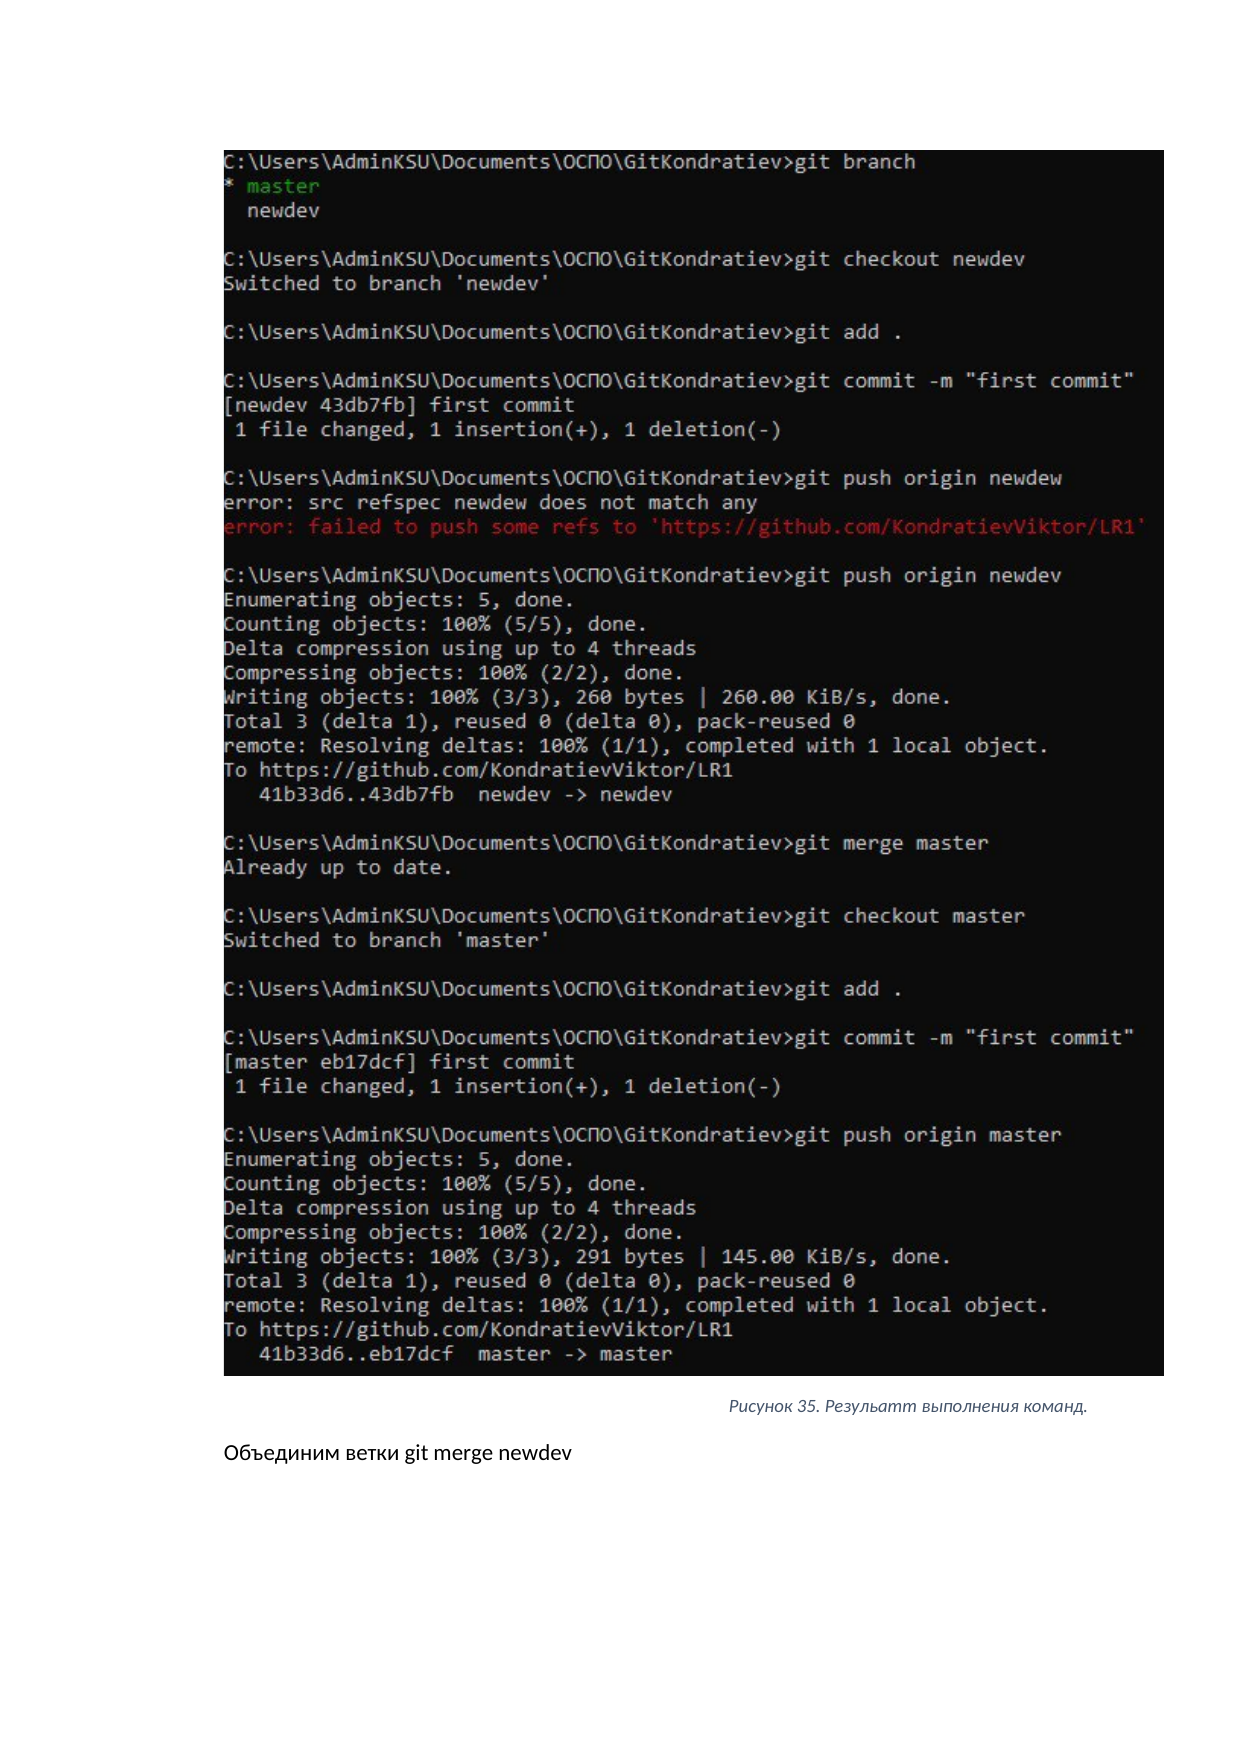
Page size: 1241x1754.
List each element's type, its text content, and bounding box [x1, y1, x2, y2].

text Объединим ветки git merge newdev [150, 1438, 1090, 1466]
text Рисунок 35. Резульатт выполнения команд. [150, 1395, 1090, 1418]
picture [223, 150, 1164, 1376]
